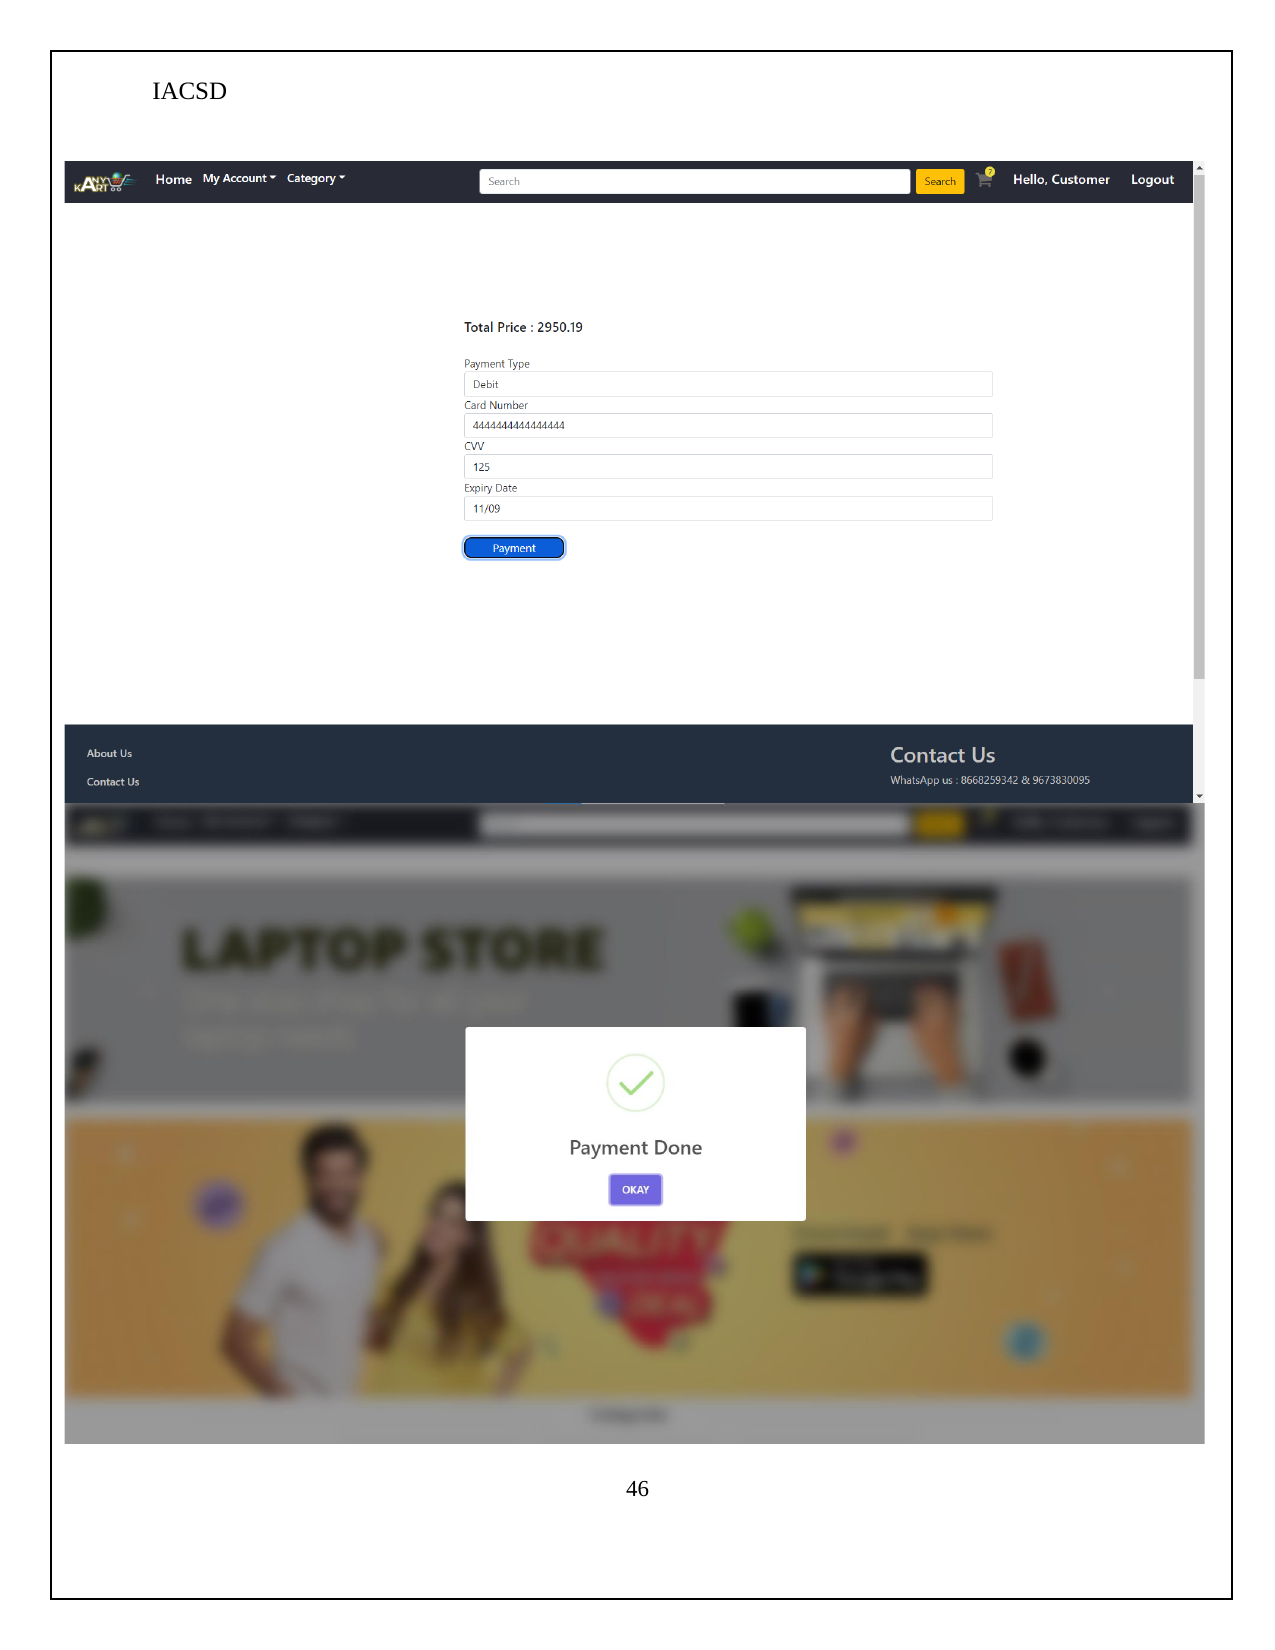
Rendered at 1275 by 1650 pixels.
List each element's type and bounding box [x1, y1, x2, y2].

picture [64, 161, 1205, 1444]
